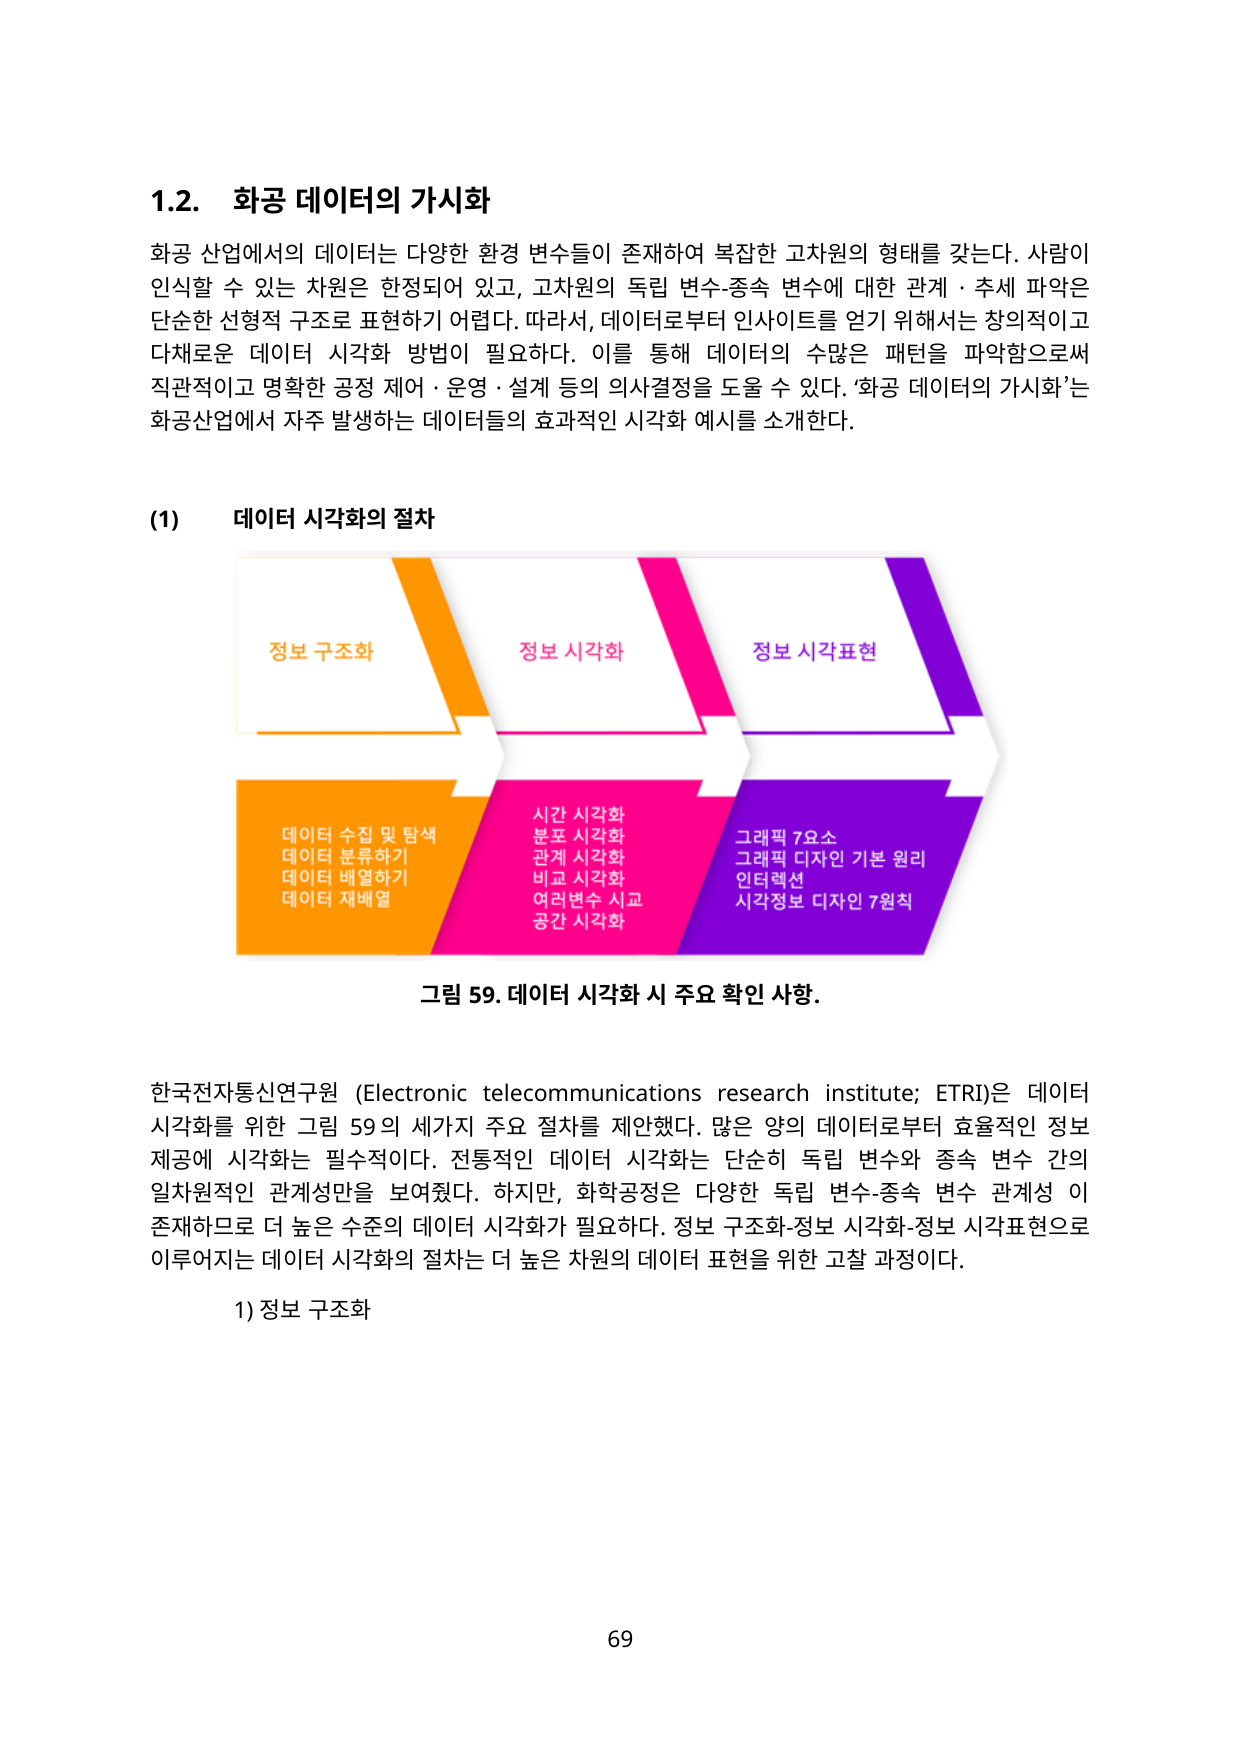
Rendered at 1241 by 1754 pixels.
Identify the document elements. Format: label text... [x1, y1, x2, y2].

text 화공 산업에서의 데이터는 다양한 환경 변수들이 존재하여 복잡한 고차원의 형태를 갖는다. 사람이 인식할 수 있는 차원은 한정되어 있고, 고차원의 독립 변수-종속 변수에 대한 관계 · 추세 파악은 단순한 선형적 구조로 표현하기 어렵다. 따라서, 데이터로부터 인사이트를 얻기 위해서는 창의적이고 다채로운 데이터 시각화 방법이 필요하다. 이를 통해 데이터의 수많은 패턴을 파악함으로써 직관적이고 명확한 공정 제어 · 운영 · 설계 등의 의사결정을 도울 수 있다. ‘화공 데이터의 가시화’는 화공산업에서 자주 발생하는 데이터들의 효과적인 시각화 예시를 소개한다. [150, 236, 1090, 436]
text 한국전자통신연구원 (Electronic telecommunications research institute; ETRI)은 데이터 시각화를 위한 그림 46의 세가지 주요 절차를 제안했다. 많은 양의 데이터로부터 효율적인 정보 제공에 시각화는 필수적이다. 전통적인 데이터 시각화는 단순히 독립 변수와 종속 변수 간의 일차원적인 관계성만을 보여줬다. 하지만, 화학공정은 다양한 독립 변수-종속 변수 관계성 이 존재하므로 더 높은 수준의 데이터 시각화가 필요하다. 정보 구조화-정보 시각화-정보 시각표현으로 이루어지는 데이터 시각화의 절차는 더 높은 차원의 데이터 표현을 위한 고찰 과정이다. [150, 1075, 1090, 1275]
list 1) 정보 구조화 [233, 1292, 1090, 1325]
picture [232, 550, 1008, 961]
list 데이터 시각화의 절차 [150, 501, 1090, 534]
subtitle 화공 데이터의 가시화 [150, 177, 1090, 219]
